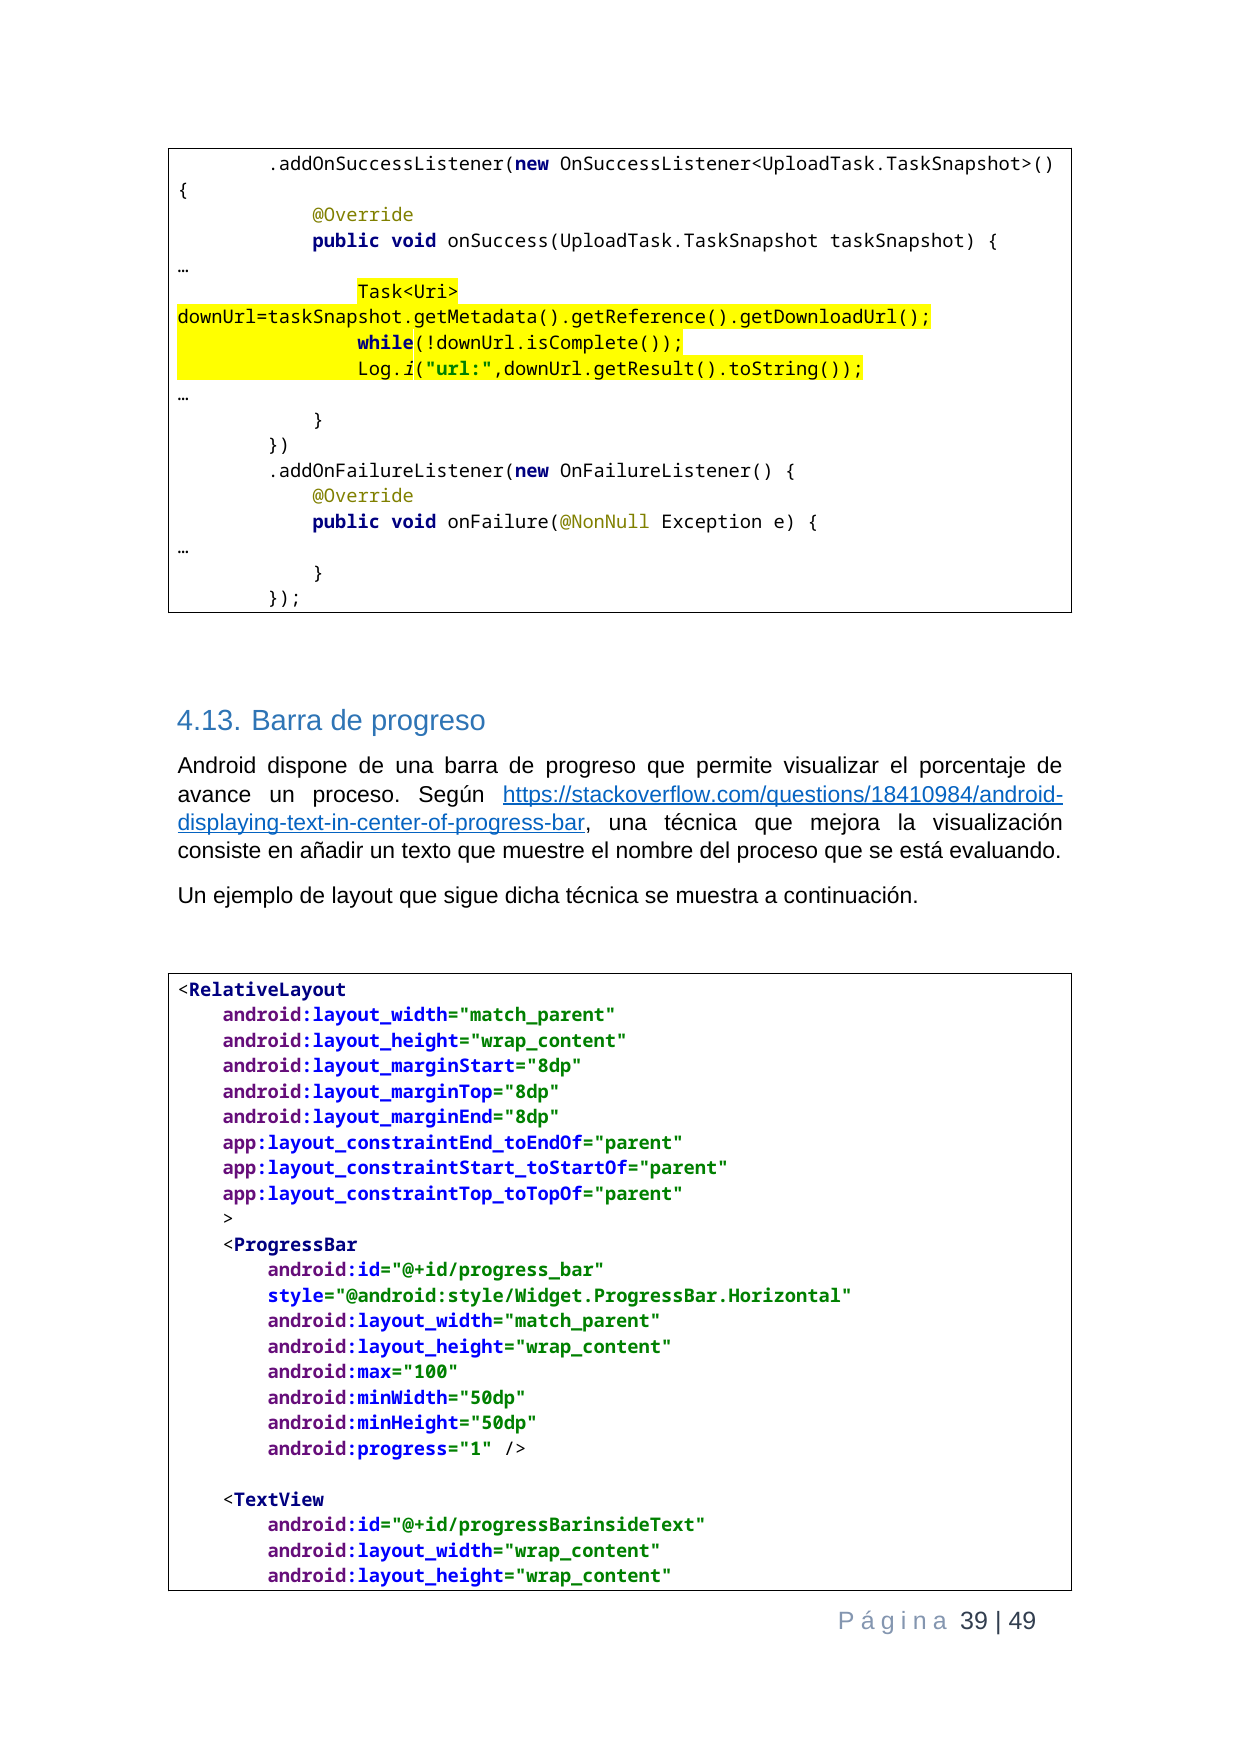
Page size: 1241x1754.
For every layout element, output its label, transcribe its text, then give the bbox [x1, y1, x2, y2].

text Un ejemplo de layout que sigue dicha técnica se muestra a continuación. [177, 882, 1063, 909]
text … } }); [169, 530, 1071, 612]
subtitle Barra de progreso [177, 703, 1063, 737]
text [169, 974, 1071, 1590]
text Android dispone de una barra de progreso que permite visualizar el porcentaje de avance un proceso. Según https://stackoverflow.com/questions/18410984/android-displaying-text-in-center-of-progress-bar, una técnica que mejora la visualización consiste en añadir un texto que muestre el nombre del proceso que se está evaluando. [177, 752, 1063, 864]
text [169, 149, 1071, 278]
text Task<Uri> downUrl=taskSnapshot.getMetadata().getReference().getDownloadUrl(); while(!downUrl.isComplete()); Log.i("url:",downUrl.getResult().toString()); … } }) .addOnFailureListener(new OnFailureListener() { @Override public void onFailure(@NonNull Exception e) { [177, 278, 1063, 530]
